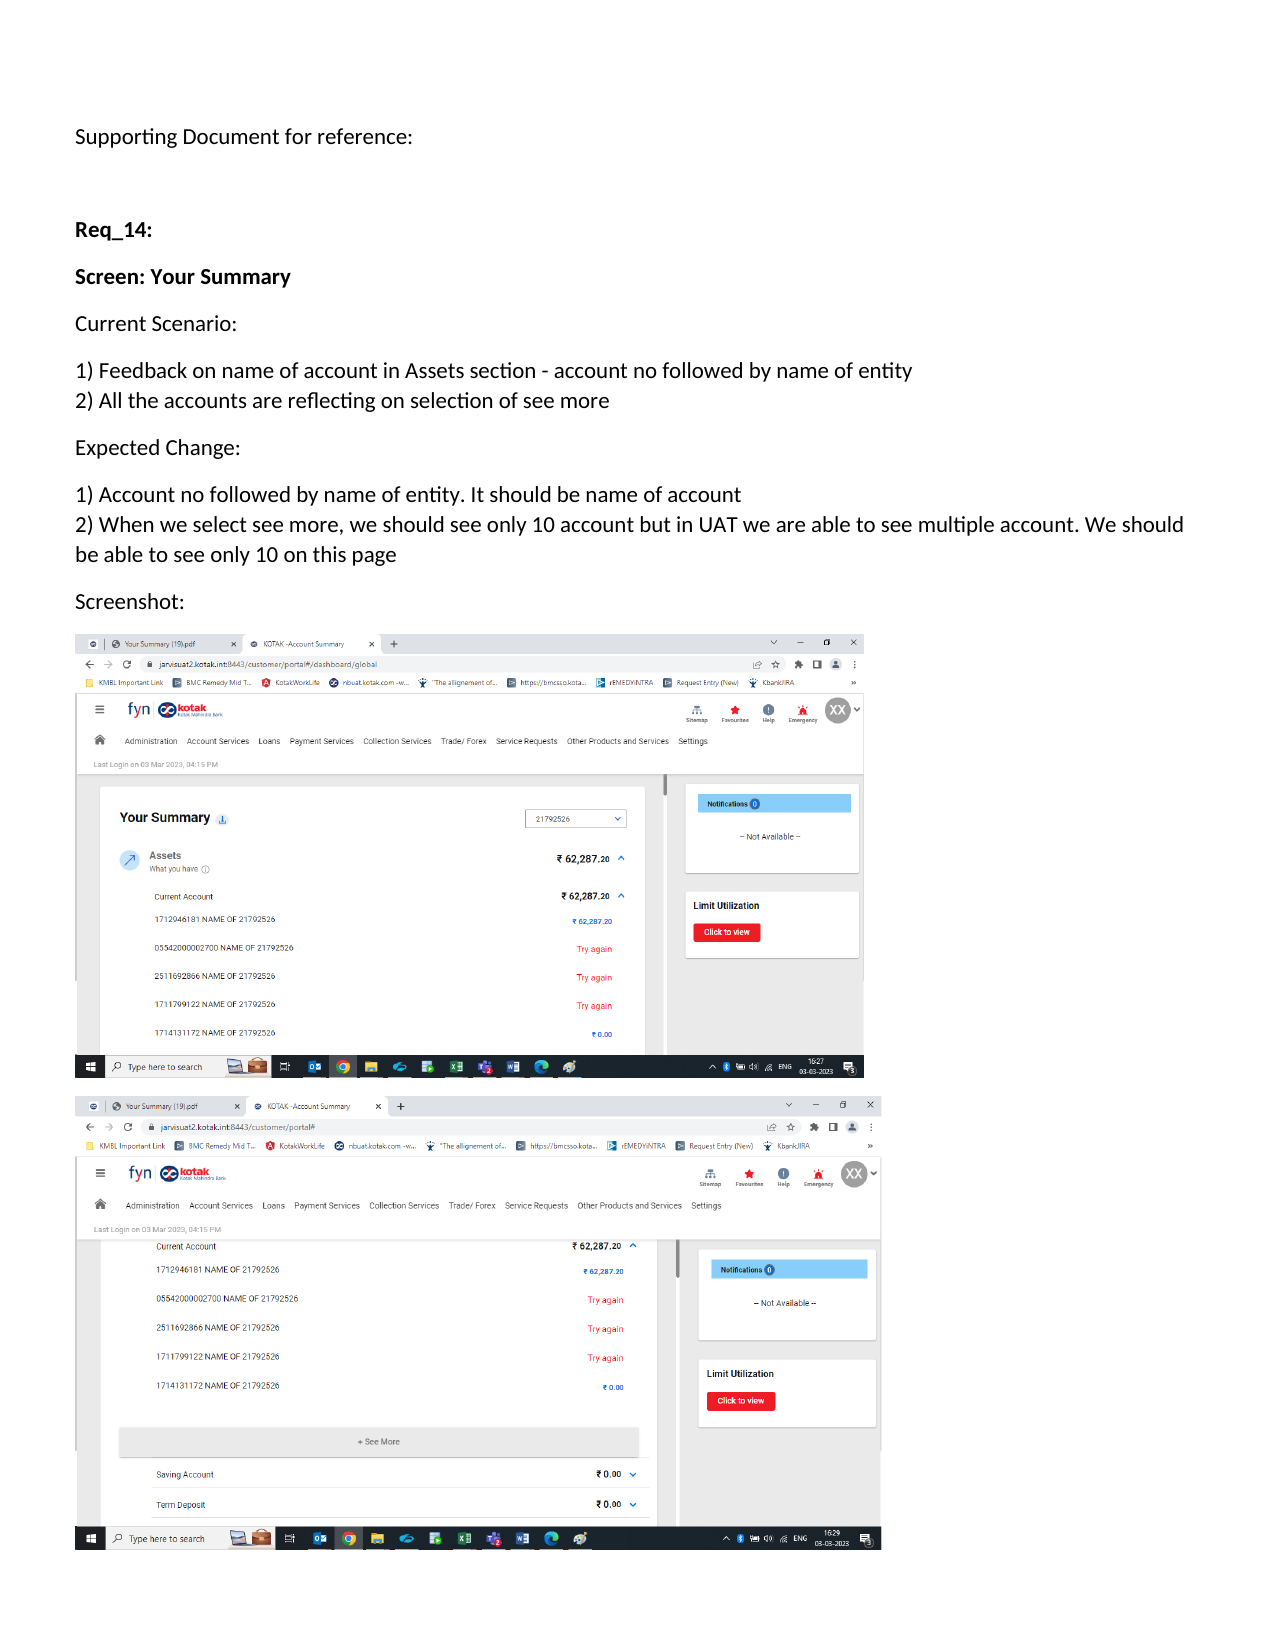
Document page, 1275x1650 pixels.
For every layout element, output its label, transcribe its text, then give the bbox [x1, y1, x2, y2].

text Req_14: [75, 216, 1200, 244]
text 1) Feedback on name of account in Assets section - account no followed by name of entity 2) All the accounts are reflecting on selection of see more [75, 356, 1200, 414]
text Screen: Your Summary [75, 262, 1200, 291]
text Screenshot: [75, 587, 1200, 616]
text 1) Account no followed by name of entity. It should be name of account 2) When we select see more, we should see only 10 account but in UAT we are able to see multiple account. We should be able to see only 10 on this page [75, 480, 1200, 569]
text Expected Change: [75, 433, 1200, 461]
picture [75, 1096, 882, 1550]
picture [75, 634, 864, 1078]
text Supporting Document for reference: [75, 122, 1200, 150]
text Current Scenario: [75, 309, 1200, 337]
